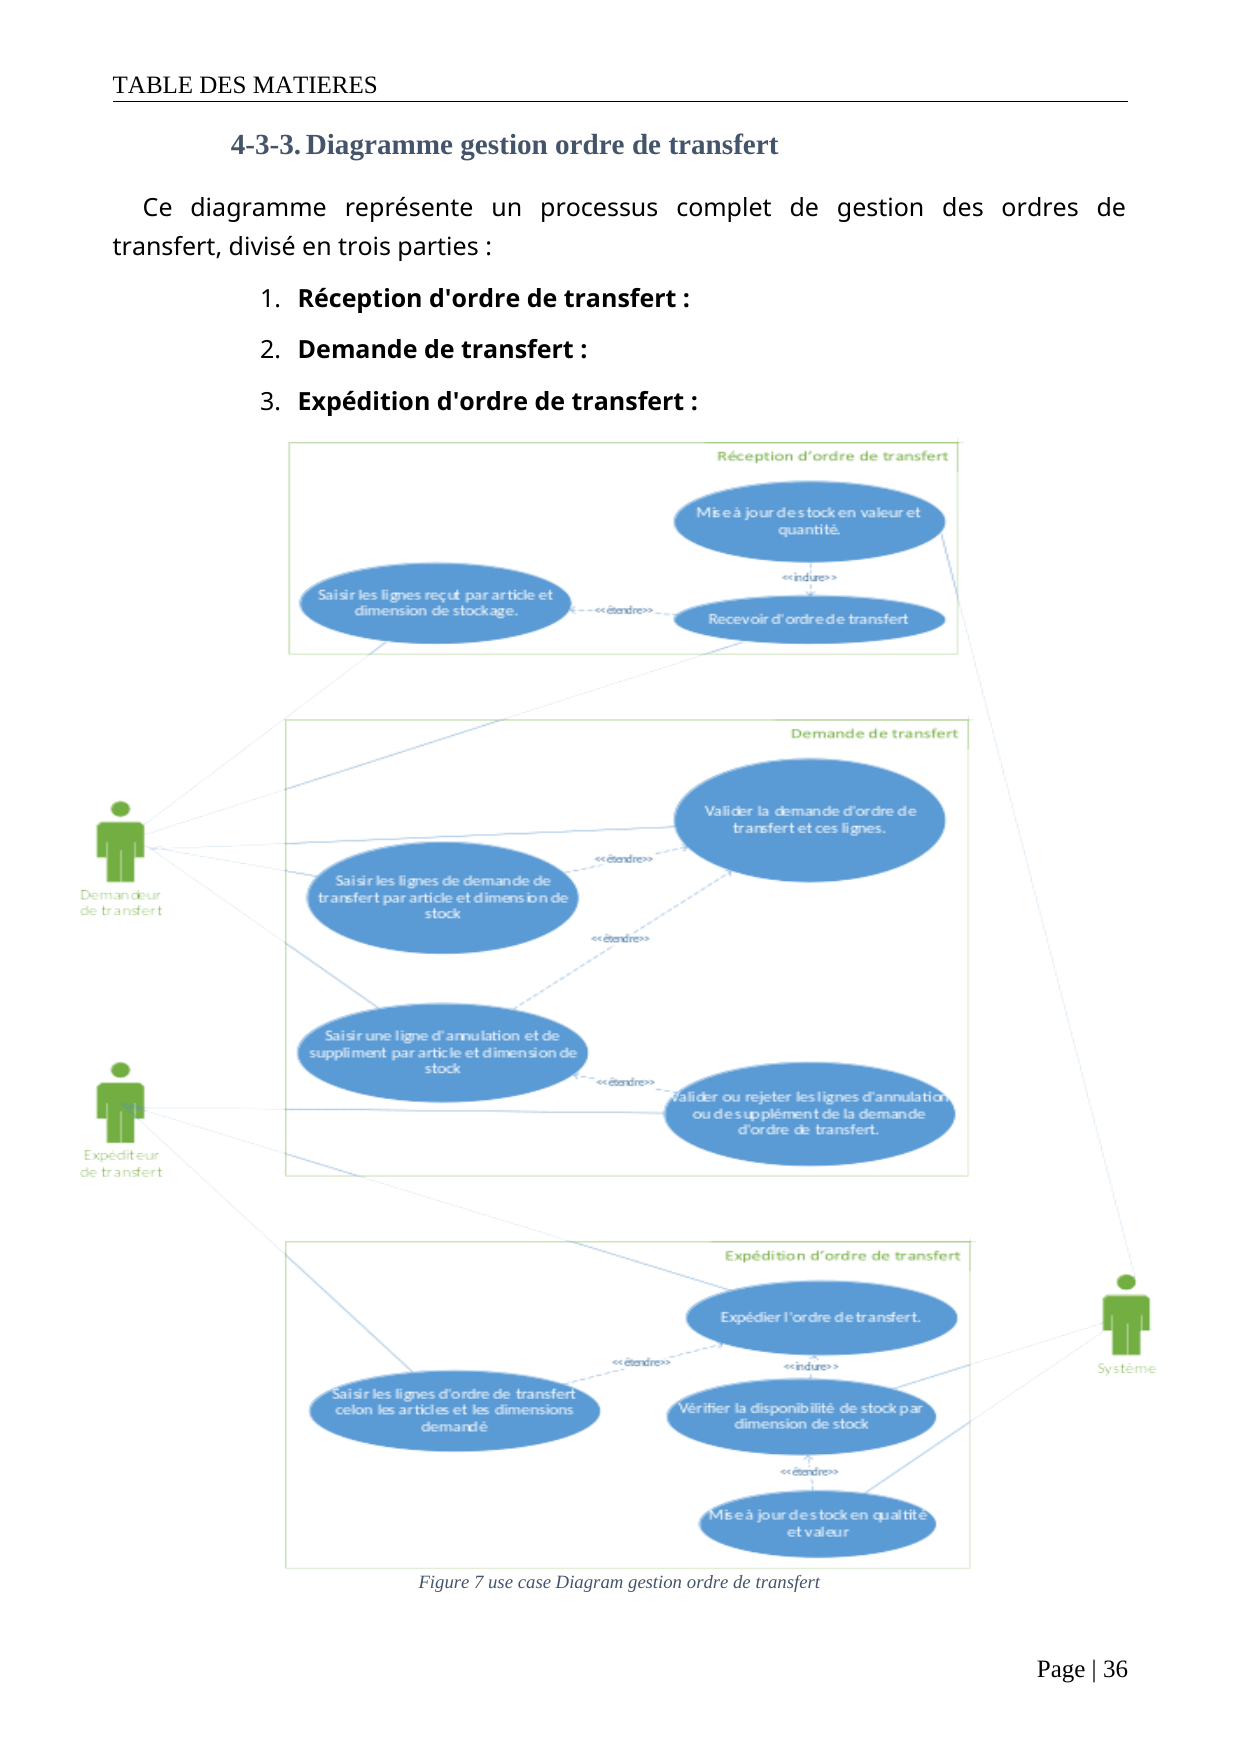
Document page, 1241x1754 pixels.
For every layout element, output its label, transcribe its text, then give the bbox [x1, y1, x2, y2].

text Ce diagramme représente un processus complet de gestion des ordres de transfert, divisé en trois parties : [112, 190, 1128, 263]
list Demande de transfert : [260, 332, 1128, 366]
text Figure 7 use case Diagram gestion ordre de transfert [112, 1571, 1128, 1592]
list Expédition d'ordre de transfert : [260, 384, 1128, 418]
subtitle Diagramme gestion ordre de transfert [231, 127, 1128, 160]
list Réception d'ordre de transfert : [260, 281, 1128, 314]
